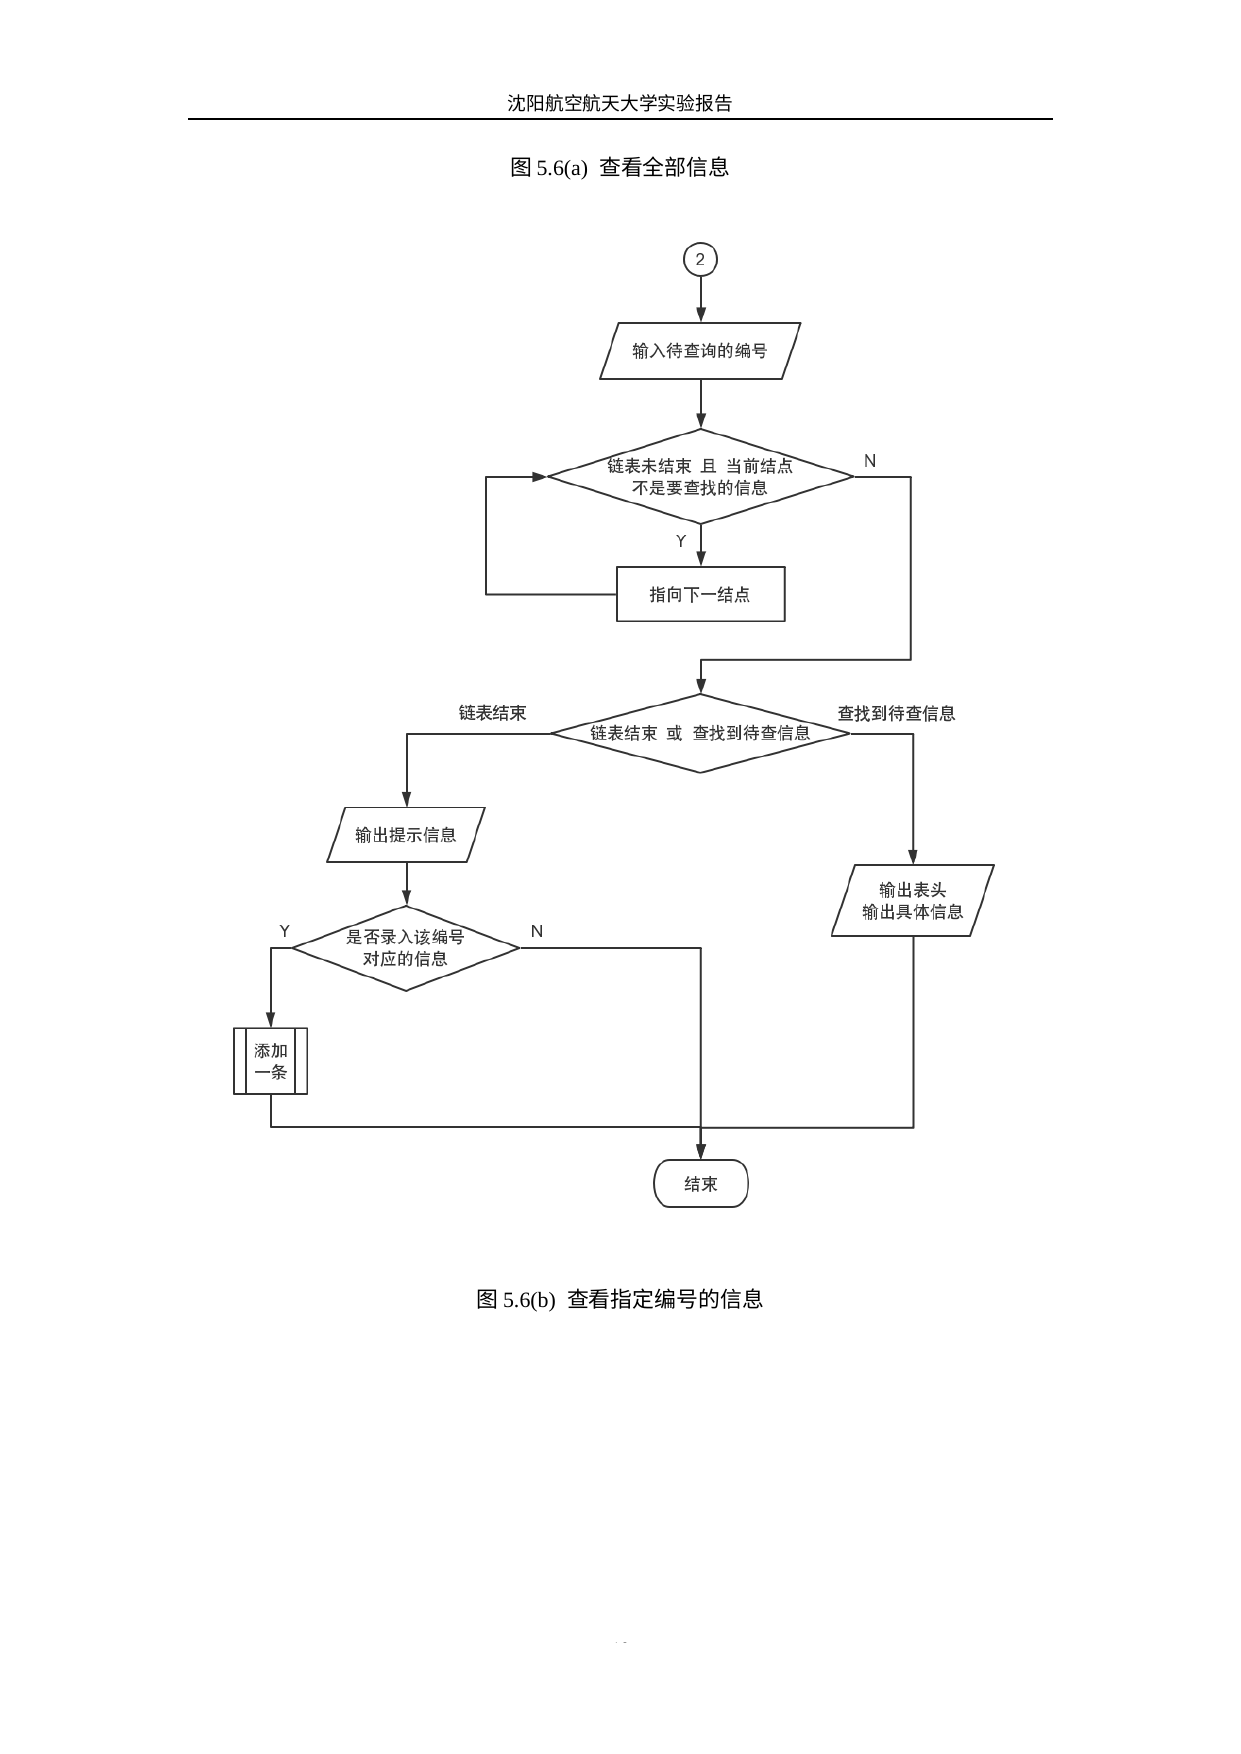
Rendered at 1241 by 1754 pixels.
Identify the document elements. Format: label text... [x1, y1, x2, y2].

picture [188, 197, 1052, 1265]
text 图5.6(a) 查看全部信息 [187, 150, 1053, 182]
text 图5.6(b) 查看指定编号的信息 [187, 1282, 1053, 1313]
